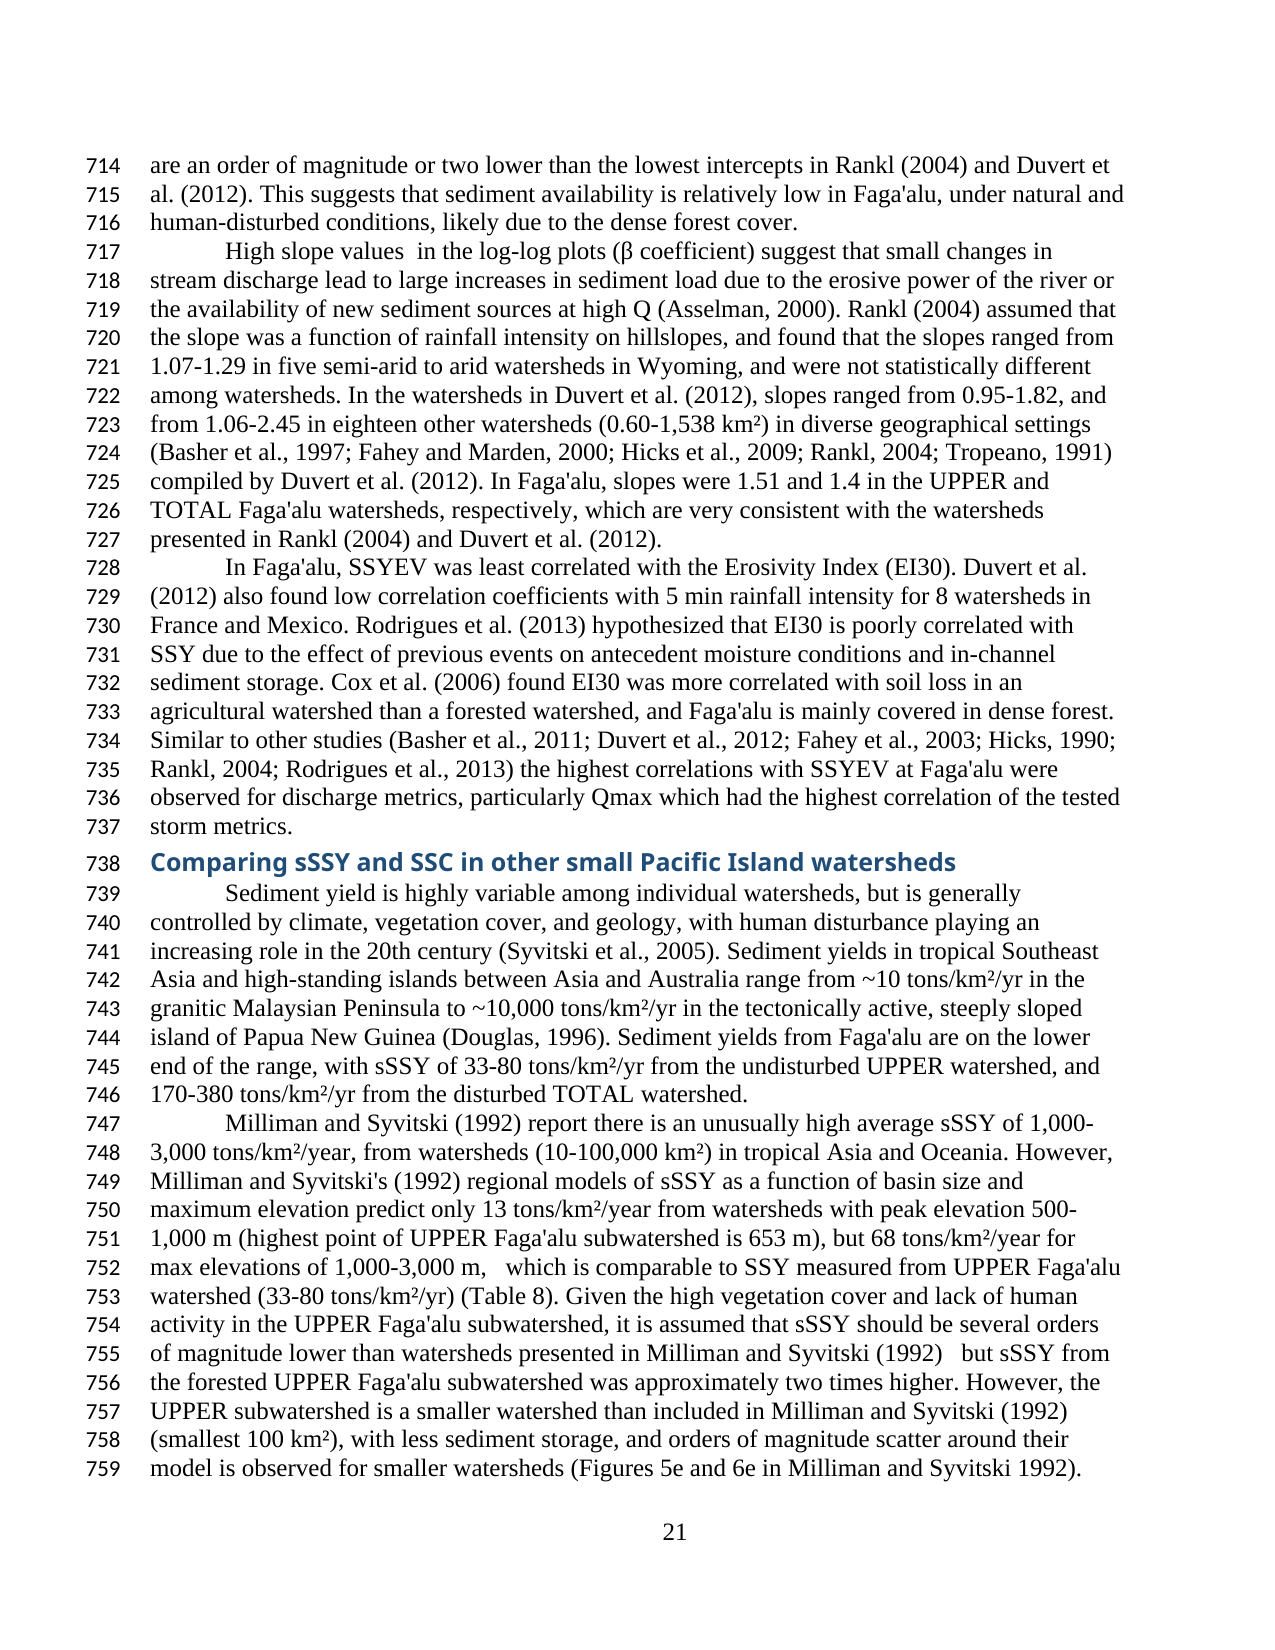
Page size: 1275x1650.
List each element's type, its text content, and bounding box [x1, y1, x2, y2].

text High slope values in the log-log plots (β coefficient) suggest that small changes in stream discharge lead to large increases in sediment load due to the erosive power of the river or the availability of new sediment sources at high Q (Asselman, 2000). Rankl (2004) assumed that the slope was a function of rainfall intensity on hillslopes, and found that the slopes ranged from 1.07-1.29 in five semi-arid to arid watersheds in Wyoming, and were not statistically different among watersheds. In the watersheds in Duvert et al. (2012), slopes ranged from 0.95-1.82, and from 1.06-2.45 in eighteen other watersheds (0.60-1,538 km²) in diverse geographical settings (Basher et al., 1997; Fahey and Marden, 2000; Hicks et al., 2009; Rankl, 2004; Tropeano, 1991) compiled by Duvert et al. (2012). In Faga'alu, slopes were 1.51 and 1.4 in the UPPER and TOTAL Faga'alu watersheds, respectively, which are very consistent with the watersheds presented in Rankl (2004) and Duvert et al. (2012). [150, 236, 1125, 552]
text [150, 150, 1125, 236]
text In Faga'alu, SSYEV was least correlated with the Erosivity Index (EI30). Duvert et al. (2012) also found low correlation coefficients with 5 min rainfall intensity for 8 watersheds in France and Mexico. Rodrigues et al. (2013) hypothesized that EI30 is poorly correlated with SSY due to the effect of previous events on antecedent moisture conditions and in-channel sediment storage. Cox et al. (2006) found EI30 was more correlated with soil loss in an agricultural watershed than a forested watershed, and Faga'alu is mainly covered in dense forest. Similar to other studies (Basher et al., 2011; Duvert et al., 2012; Fahey et al., 2003; Hicks, 1990; Rankl, 2004; Rodrigues et al., 2013) the highest correlations with SSYEV at Faga'alu were observed for discharge metrics, particularly Qmax which had the highest correlation of the tested storm metrics. [150, 552, 1125, 840]
text Milliman and Syvitski (1992) report there is an unusually high average sSSY of 1,000-3,000 tons/km²/year, from watersheds (10-100,000 km²) in tropical Asia and Oceania. However, Milliman and Syvitski's (1992) regional models of sSSY as a function of basin size and maximum elevation predict only 13 tons/km²/year from watersheds with peak elevation 500-1,000 m (highest point of UPPER Faga'alu subwatershed is 653 m), but 68 tons/km²/year for max elevations of 1,000-3,000 m, which is comparable to SSY measured from UPPER Faga'alu watershed (33-80 tons/km²/yr) (Table 8). Given the high vegetation cover and lack of human activity in the UPPER Faga'alu subwatershed, it is assumed that sSSY should be several orders of magnitude lower than watersheds presented in Milliman and Syvitski (1992) but sSSY from the forested UPPER Faga'alu subwatershed was approximately two times higher. However, the UPPER subwatershed is a smaller watershed than included in Milliman and Syvitski (1992) (smallest 100 km²), with less sediment storage, and orders of magnitude scatter around their model is observed for smaller watersheds (Figures 5e and 6e in Milliman and Syvitski 1992). [150, 1108, 1125, 1482]
text Sediment yield is highly variable among individual watersheds, but is generally controlled by climate, vegetation cover, and geology, with human disturbance playing an increasing role in the 20th century (Syvitski et al., 2005). Sediment yields in tropical Southeast Asia and high-standing islands between Asia and Australia range from ~10 tons/km²/yr in the granitic Malaysian Peninsula to ~10,000 tons/km²/yr in the tectonically active, steeply sloped island of Papua New Guinea (Douglas, 1996). Sediment yields from Faga'alu are on the lower end of the range, with sSSY of 33-80 tons/km²/yr from the undisturbed UPPER watershed, and 170-380 tons/km²/yr from the disturbed TOTAL watershed. [150, 878, 1125, 1108]
subtitle Comparing sSSY and SSC in other small Pacific Island watersheds [150, 844, 1125, 878]
